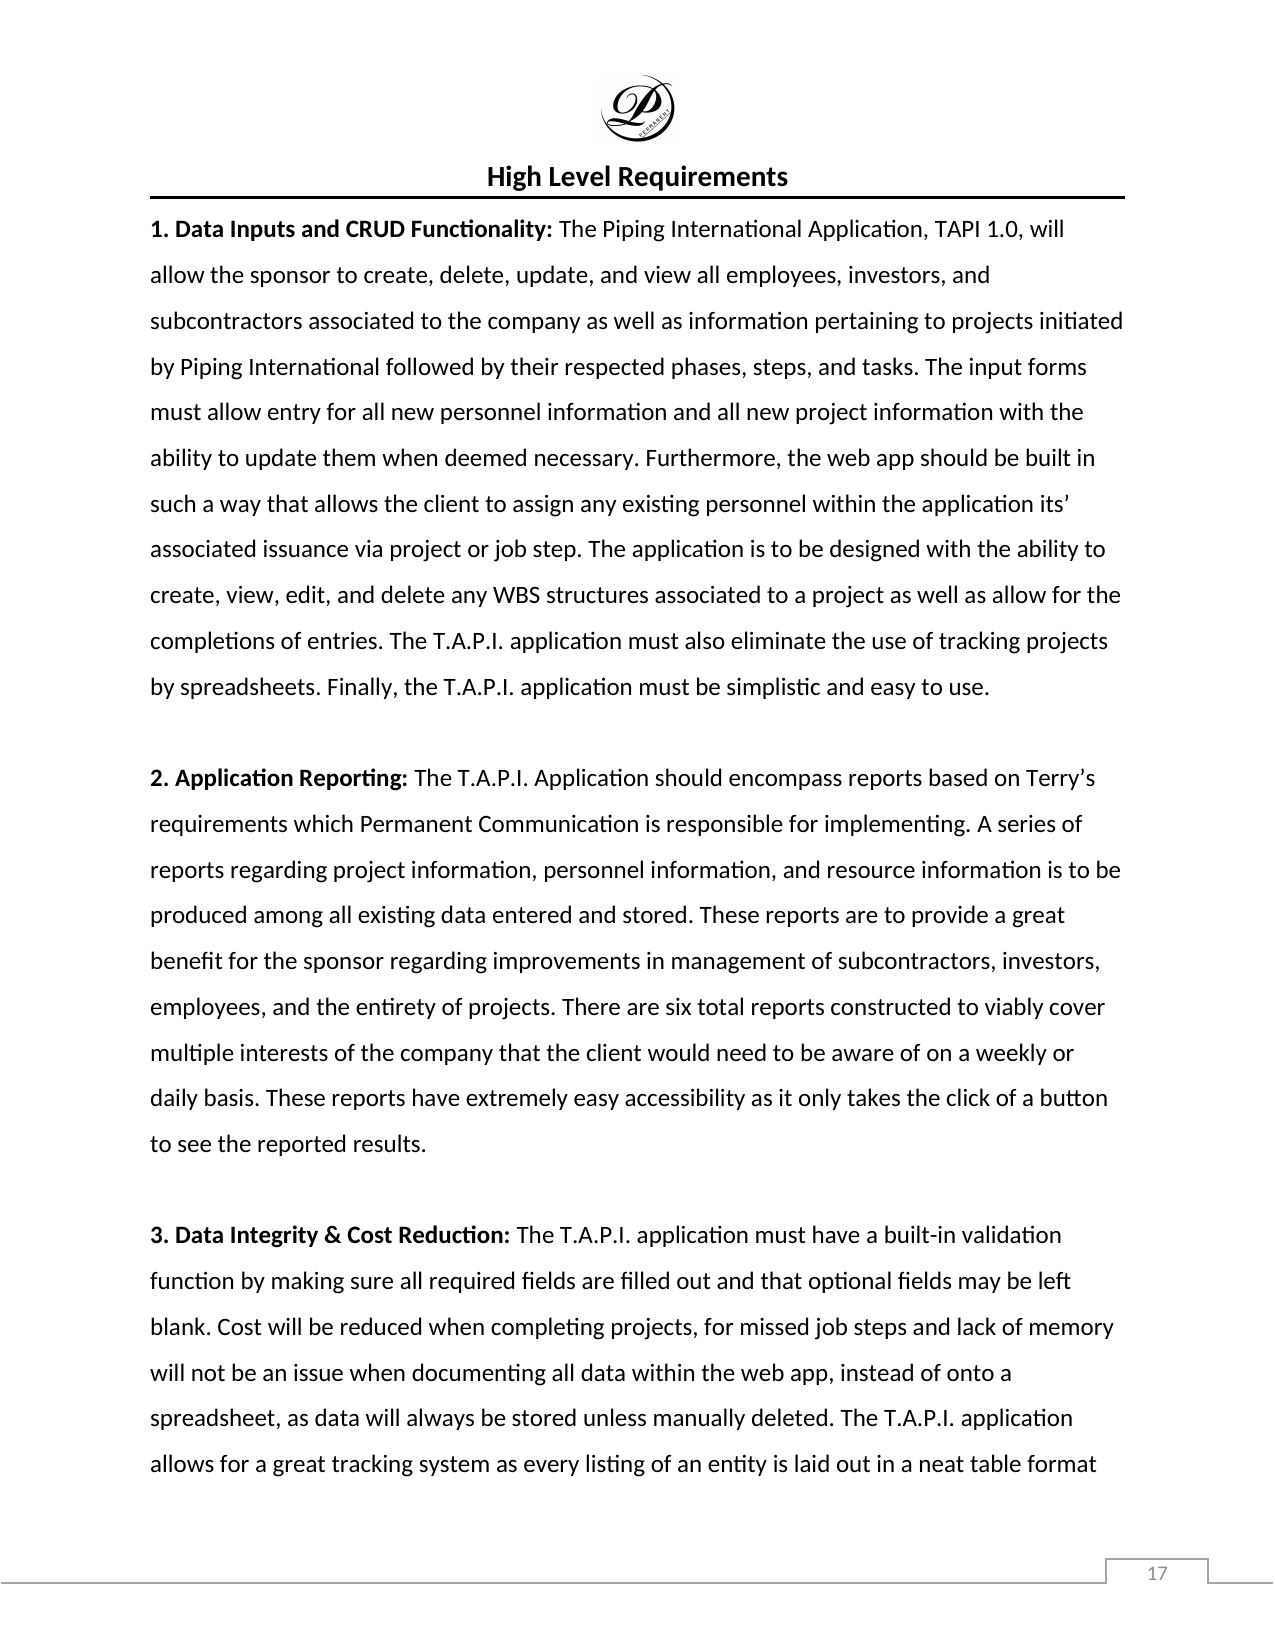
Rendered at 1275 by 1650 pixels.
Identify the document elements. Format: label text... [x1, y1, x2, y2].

text 1. Data Inputs and CRUD Functionality: The Piping International Application, TAPI 1.0, will allow the sponsor to create, delete, update, and view all employees, investors, and subcontractors associated to the company as well as information pertaining to projects initiated by Piping International followed by their respected phases, steps, and tasks. The input forms must allow entry for all new personnel information and all new project information with the ability to update them when deemed necessary. Furthermore, the web app should be built in such a way that allows the client to assign any existing personnel within the application its’ associated issuance via project or job step. The application is to be designed with the ability to create, view, edit, and delete any WBS structures associated to a project as well as allow for the completions of entries. The T.A.P.I. application must also eliminate the use of tracking projects by spreadsheets. Finally, the T.A.P.I. application must be simplistic and easy to use. [150, 213, 1125, 701]
picture [593, 75, 682, 143]
text 2. Application Reporting: The T.A.P.I. Application should encompass reports based on Terry’s requirements which Permanent Communication is responsible for implementing. A series of reports regarding project information, personnel information, and resource information is to be produced among all existing data entered and stored. These reports are to provide a great benefit for the sponsor regarding improvements in management of subcontractors, investors, employees, and the entirety of projects. There are six total reports constructed to viably cover multiple interests of the company that the client would need to be aware of on a weekly or daily basis. These reports have extremely easy accessibility as it only takes the click of a button to see the reported results. [150, 762, 1125, 1159]
